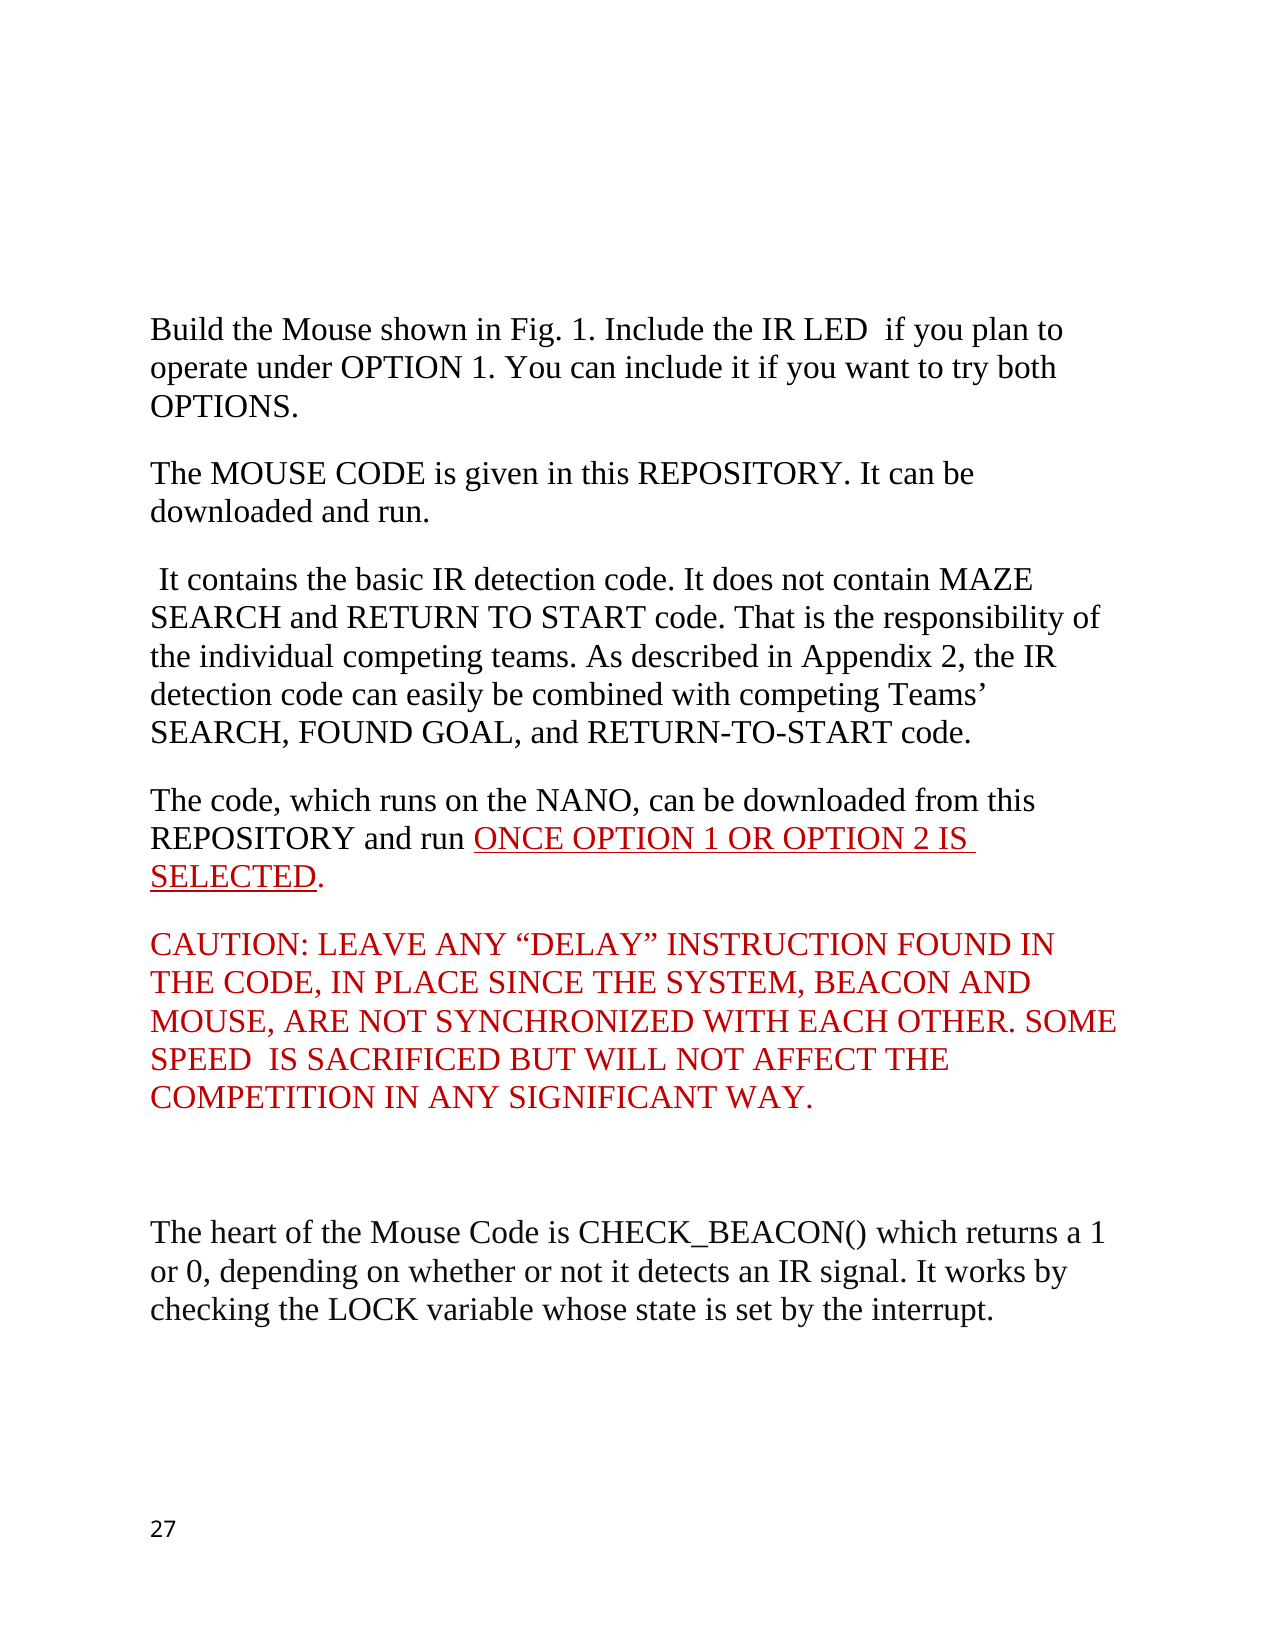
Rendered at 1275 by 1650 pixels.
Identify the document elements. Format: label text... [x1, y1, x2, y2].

text The code, which runs on the NANO, can be downloaded from this REPOSITORY and run ONCE OPTION 1 OR OPTION 2 IS SELECTED. [150, 780, 1125, 895]
text CAUTION: LEAVE ANY “DELAY” INSTRUCTION FOUND IN THE CODE, IN PLACE SINCE THE SYSTEM, BEACON AND MOUSE, ARE NOT SYNCHRONIZED WITH EACH OTHER. SOME SPEED IS SACRIFICED BUT WILL NOT AFFECT THE COMPETITION IN ANY SIGNIFICANT WAY. [150, 924, 1125, 1116]
text It contains the basic IR detection code. It does not contain MAZE SEARCH and RETURN TO START code. That is the responsibility of the individual competing teams. As described in Appendix 2, the IR detection code can easily be combined with competing Teams’ SEARCH, FOUND GOAL, and RETURN-TO-START code. [150, 559, 1125, 751]
text Build the Mouse shown in Fig. 1. Include the IR LED if you plan to operate under OPTION 1. You can include it if you want to try both OPTIONS. [150, 309, 1125, 424]
text The heart of the Mouse Code is CHECK_BEACON() which returns a 1 or 0, depending on whether or not it detects an IR signal. It works by checking the LOCK variable whose state is set by the interrupt. [150, 1213, 1125, 1328]
text The MOUSE CODE is given in this REPOSITORY. It can be downloaded and run. [150, 453, 1125, 530]
